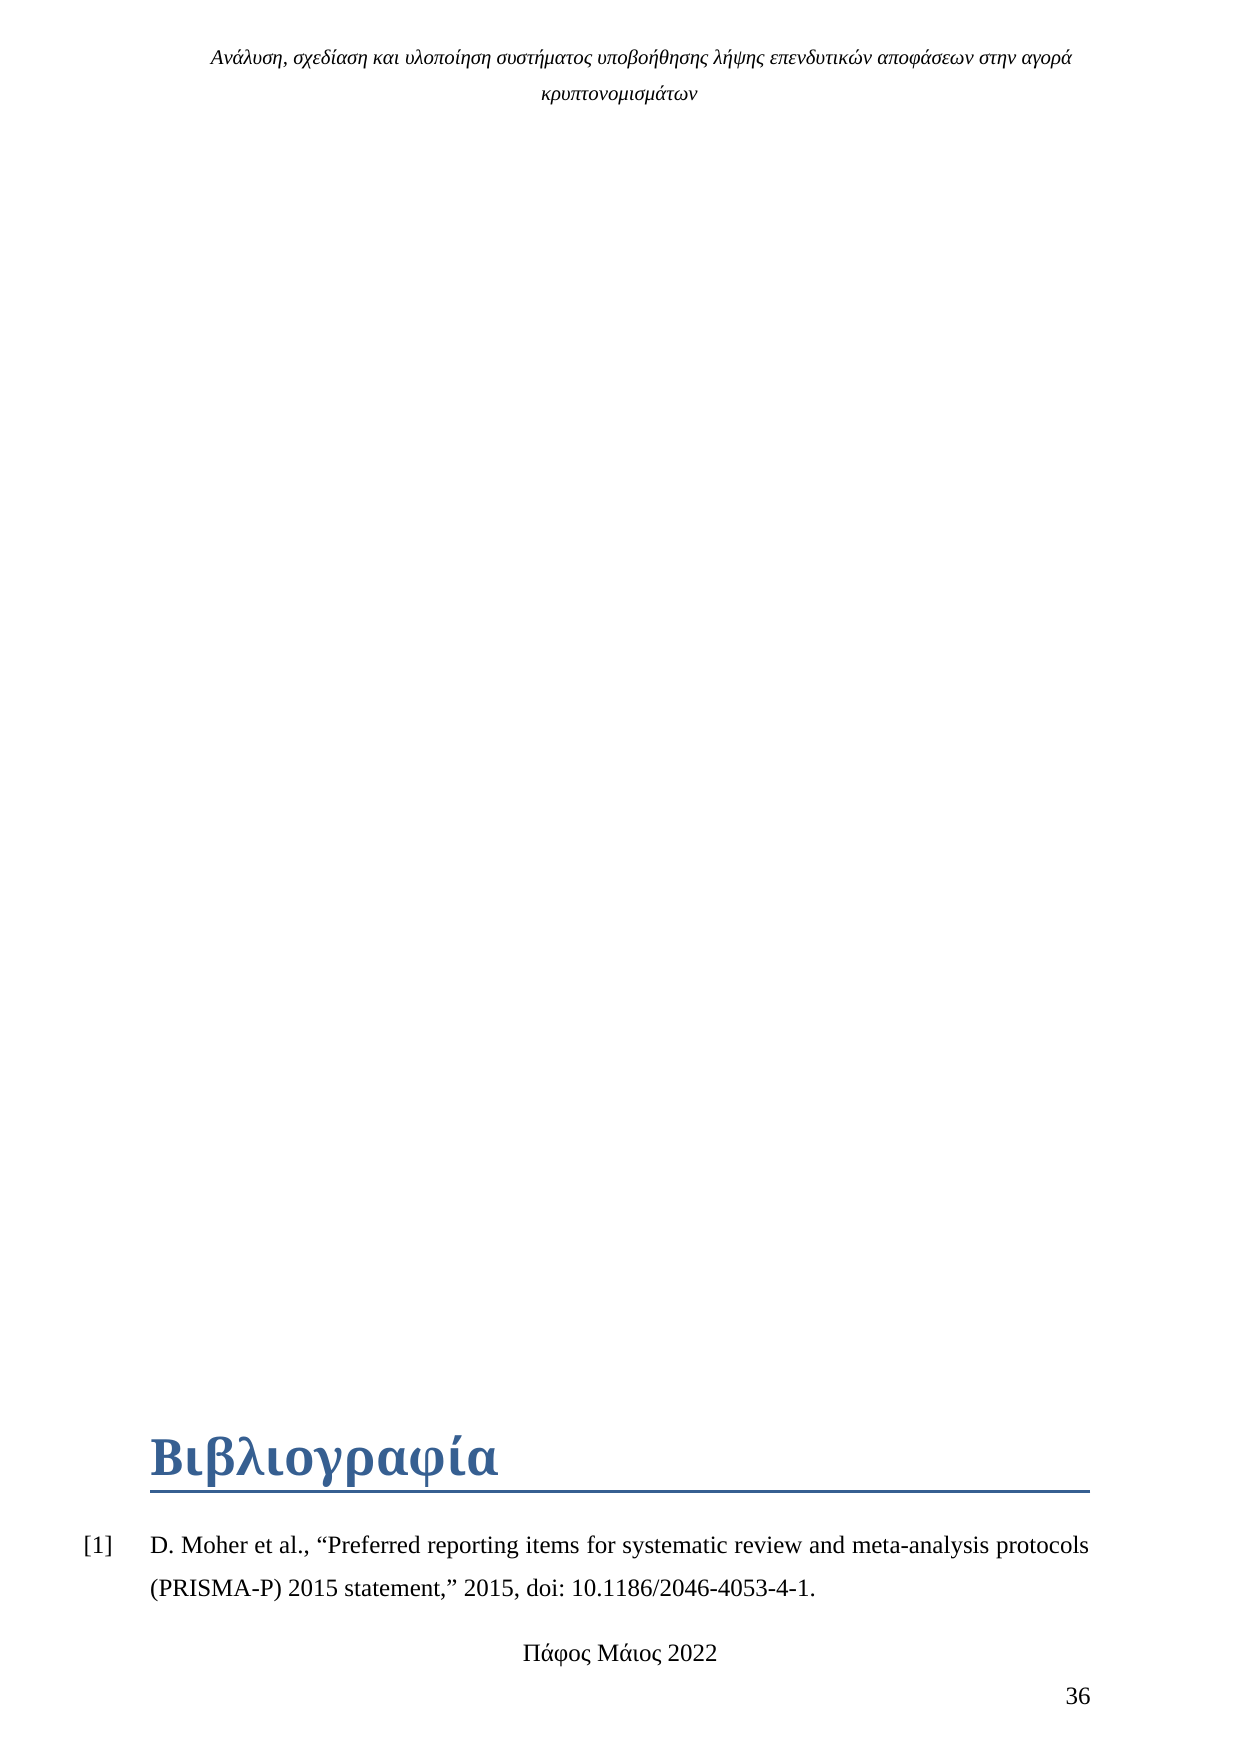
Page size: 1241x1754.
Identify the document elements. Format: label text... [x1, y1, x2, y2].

subtitle Βιβλιογραφία [150, 1430, 1090, 1490]
